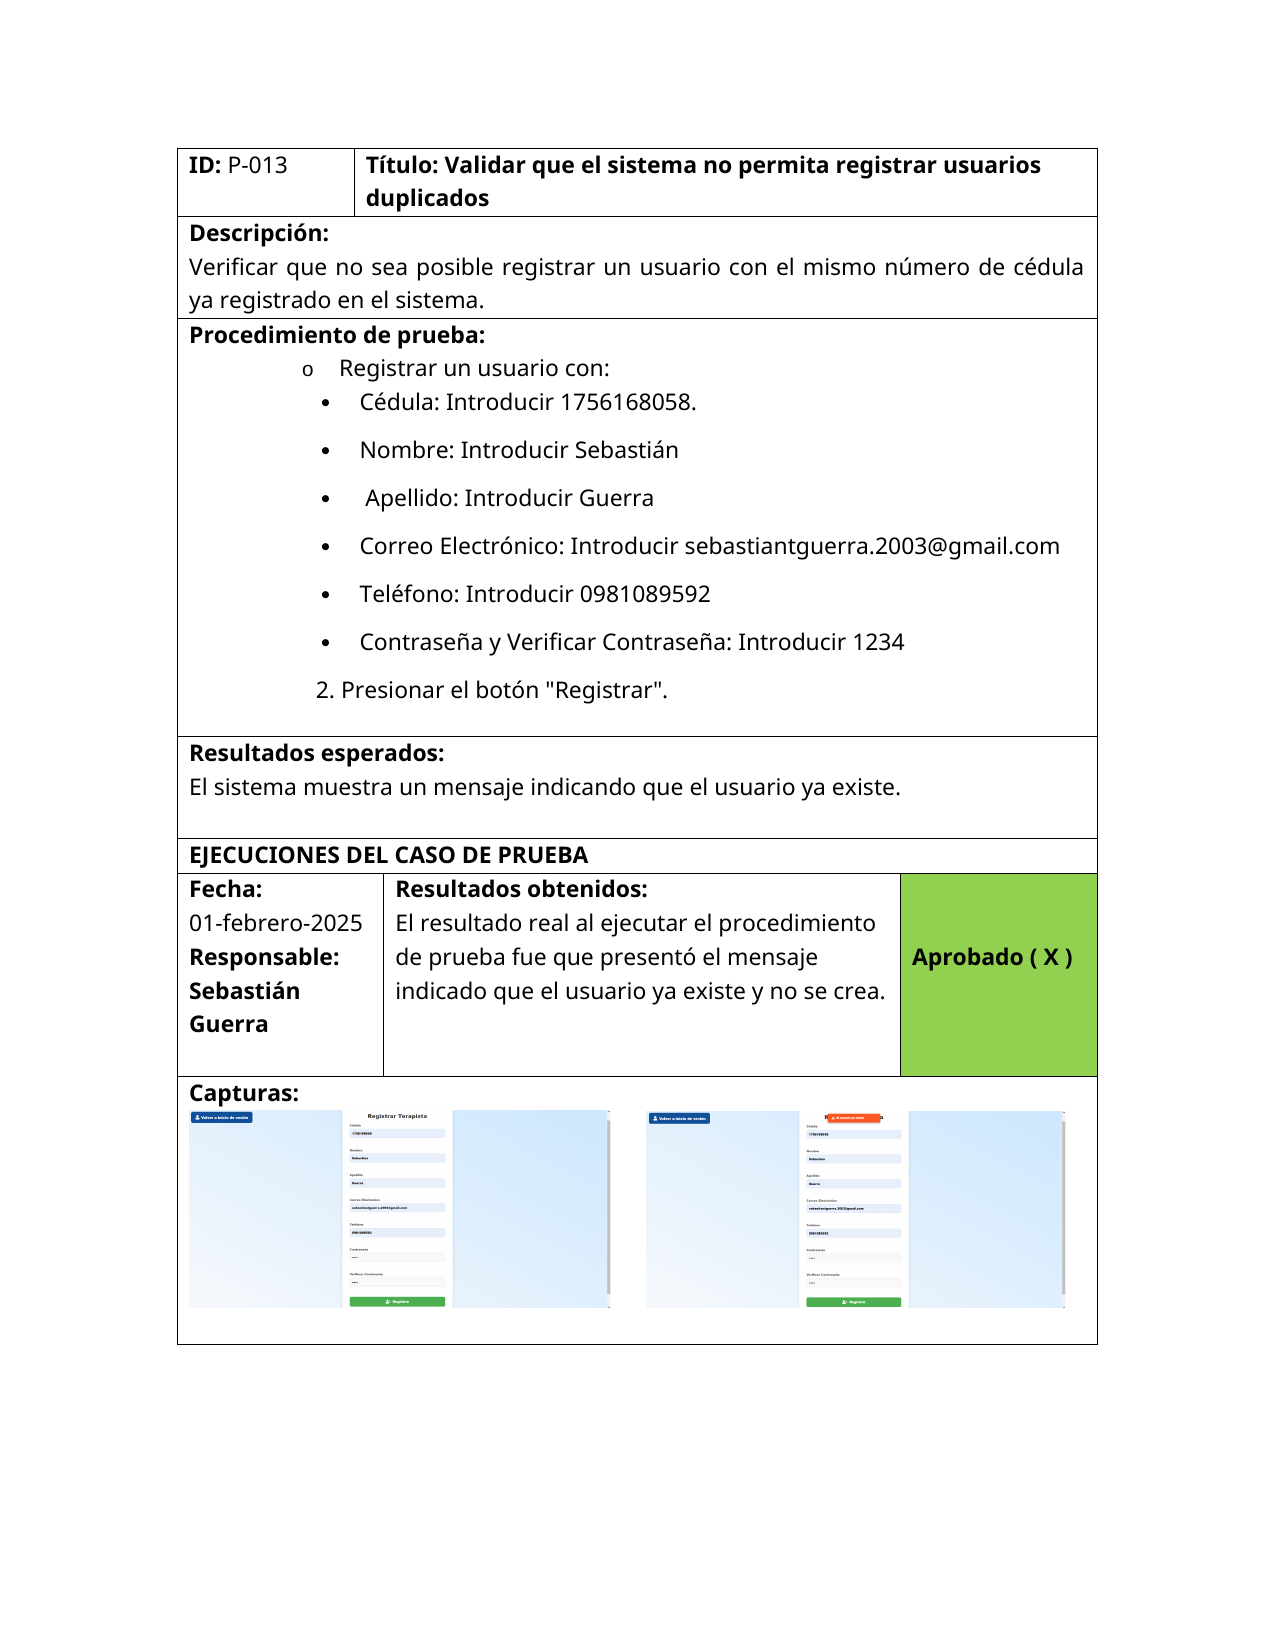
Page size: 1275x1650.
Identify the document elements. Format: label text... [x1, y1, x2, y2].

table_cell Descripción: Verificar que no sea posible registrar un usuario con el mismo número de cédula ya registrado en el sistema. [178, 217, 1097, 318]
table_cell Procedimiento de prueba: Registrar un usuario con: Cédula: Introducir 1756168058. Nombre: Introducir Sebastián Apellido: Introducir Guerra Correo Electrónico: Introducir sebastiantguerra.2003@gmail.com Teléfono: Introducir 0981089592 Contraseña y Verificar Contraseña: Introducir 1234 2. Presionar el botón "Registrar". [178, 319, 1097, 736]
table_cell Fecha: 01-febrero-2025 Responsable: Sebastián Guerra [178, 874, 383, 1076]
table_cell Resultados esperados: El sistema muestra un mensaje indicando que el usuario ya existe. [178, 737, 1097, 838]
table_cell Aprobado ( X ) [901, 874, 1097, 1076]
picture [188, 1110, 611, 1308]
picture [646, 1111, 1066, 1308]
table_header ID: P-013 [178, 149, 354, 216]
table_cell EJECUCIONES DEL CASO DE PRUEBA [178, 839, 1097, 872]
table_cell Capturas: [178, 1077, 1097, 1343]
table_header Título: Validar que el sistema no permita registrar usuarios duplicados [355, 149, 1097, 216]
table_cell Resultados obtenidos: El resultado real al ejecutar el procedimiento de prueba fue que presentó el mensaje indicado que el usuario ya existe y no se crea. [384, 874, 900, 1076]
